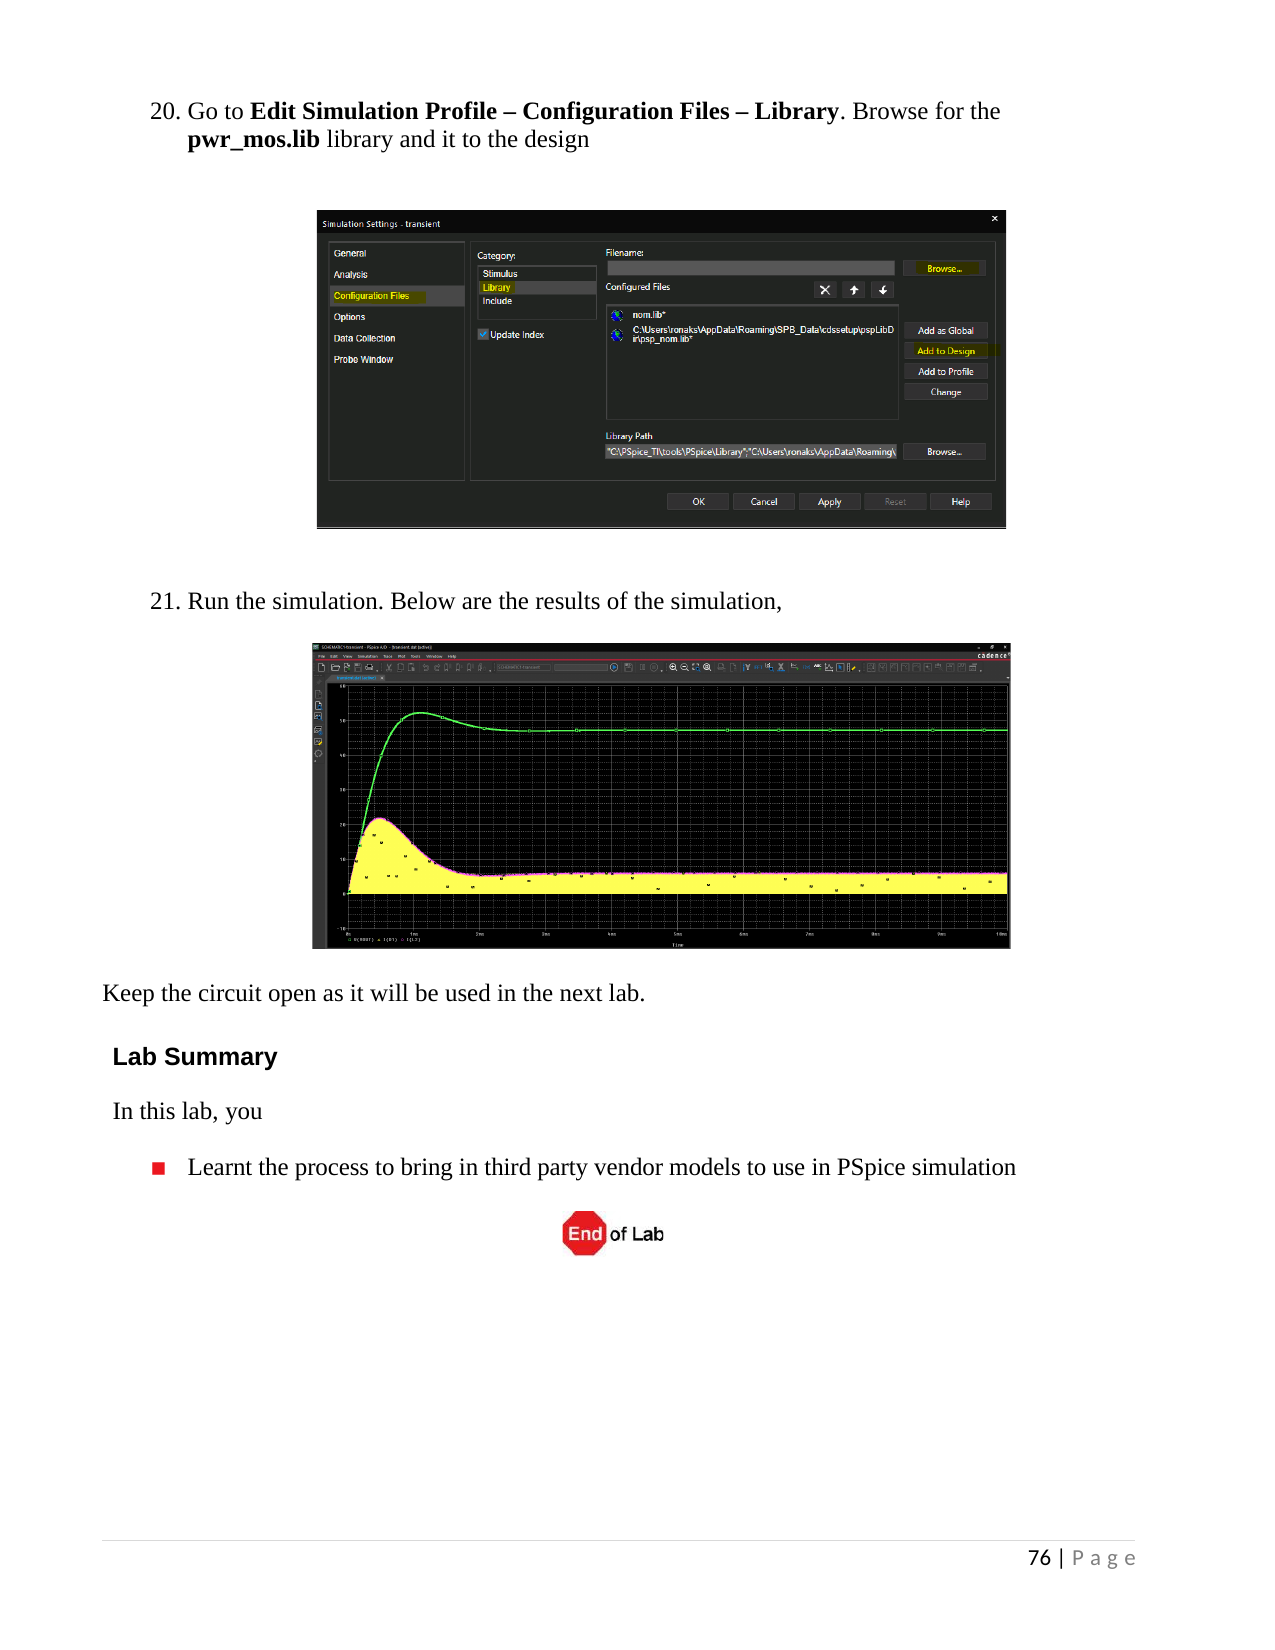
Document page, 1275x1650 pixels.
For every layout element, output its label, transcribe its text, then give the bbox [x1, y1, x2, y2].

list Run the simulation. Below are the results of the simulation, [150, 586, 1135, 614]
text Keep the circuit open as it will be used in the next lab. [102, 978, 1135, 1006]
text Lab Summary [112, 1042, 1135, 1071]
text In this lab, you [112, 1096, 1135, 1124]
picture [312, 643, 1011, 949]
list Go to Edit Simulation Profile – Configuration Files – Library. Browse for the pwr_mos.lib library and it to the design [150, 96, 1135, 153]
picture [562, 1211, 664, 1257]
picture [316, 210, 1007, 529]
list Learnt the process to bring in third party vendor models to use in PSpice simulation [150, 1149, 1135, 1183]
